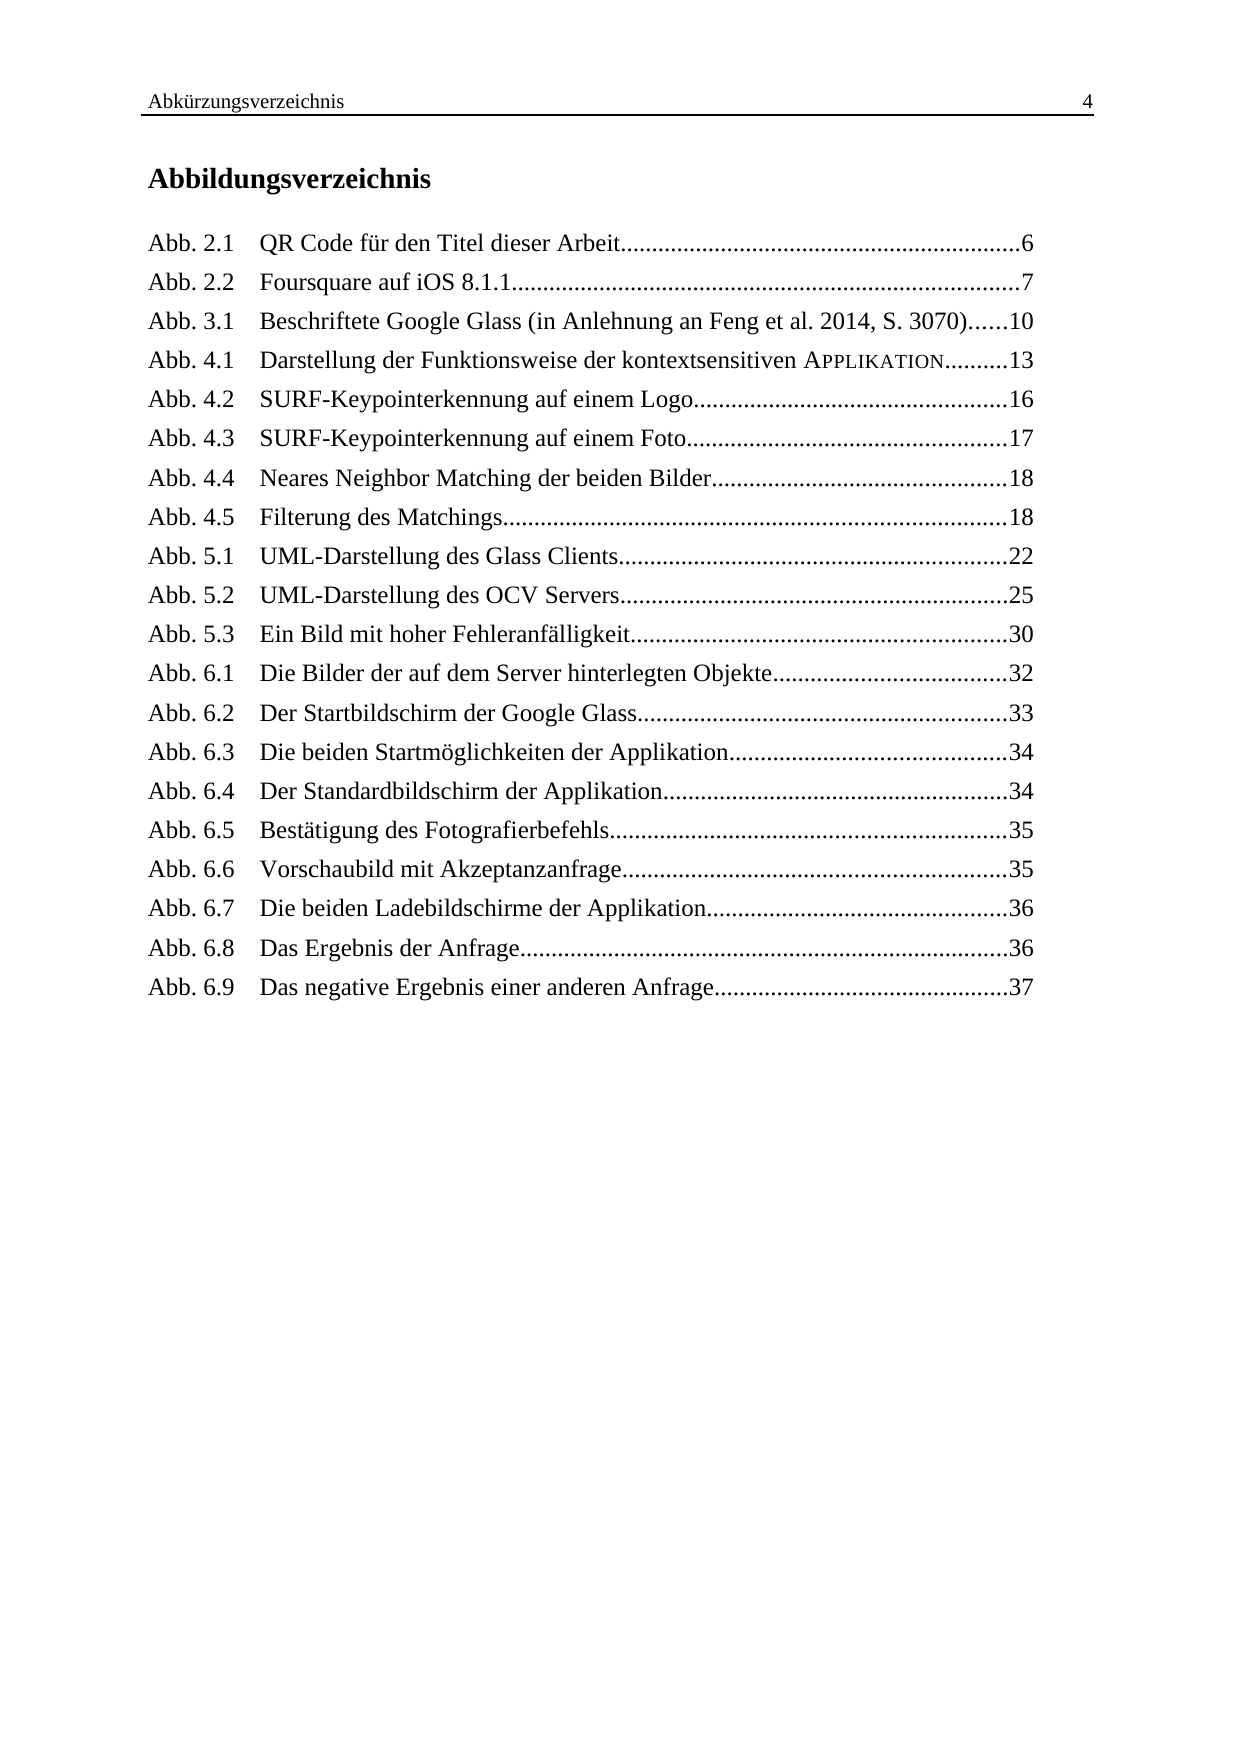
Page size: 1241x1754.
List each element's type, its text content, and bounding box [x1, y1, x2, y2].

text Abb. 4.2 SURF-Keypointerkennung auf einem Logo 16 [148, 384, 1093, 413]
text Abb. 6.5 Bestätigung des Fotografierbefehls 35 [148, 815, 1093, 844]
text Abb. 6.7 Die beiden Ladebildschirme der Applikation 36 [148, 893, 1093, 922]
text Abb. 5.3 Ein Bild mit hoher Fehleranfälligkeit 30 [148, 619, 1093, 648]
text Abb. 6.2 Der Startbildschirm der Google Glass 33 [148, 698, 1093, 726]
text Abb. 6.3 Die beiden Startmöglichkeiten der Applikation 34 [148, 737, 1093, 766]
text Abb. 6.6 Vorschaubild mit Akzeptanzanfrage 35 [148, 854, 1093, 883]
text Abb. 6.9 Das negative Ergebnis einer anderen Anfrage 37 [148, 972, 1093, 1001]
text Abb. 6.1 Die Bilder der auf dem Server hinterlegten Objekte 32 [148, 658, 1093, 687]
text Abb. 4.4 Neares Neighbor Matching der beiden Bilder 18 [148, 463, 1093, 491]
text Abb. 4.3 SURF-Keypointerkennung auf einem Foto 17 [148, 423, 1093, 452]
text Abb. 4.1 Darstellung der Funktionsweise der kontextsensitiven Applikation 13 [148, 345, 1093, 374]
text Abb. 3.1 Beschriftete Google Glass (in Anlehnung an Feng et al. 2014, S. 3070) 10 [148, 306, 1093, 335]
text Abb. 5.2 UML-Darstellung des OCV Servers 25 [148, 580, 1093, 609]
text Abb. 4.5 Filterung des Matchings 18 [148, 502, 1093, 531]
text Abb. 6.8 Das Ergebnis der Anfrage 36 [148, 933, 1093, 961]
text Abb. 2.1 QR Code für den Titel dieser Arbeit 6 [148, 228, 1093, 256]
text Abb. 2.2 Foursquare auf iOS 8.1.1 7 [148, 267, 1093, 296]
text Abb. 5.1 UML-Darstellung des Glass Clients 22 [148, 541, 1093, 570]
subtitle Abbildungsverzeichnis [148, 161, 1093, 194]
text Abb. 6.4 Der Standardbildschirm der Applikation 34 [148, 776, 1093, 805]
